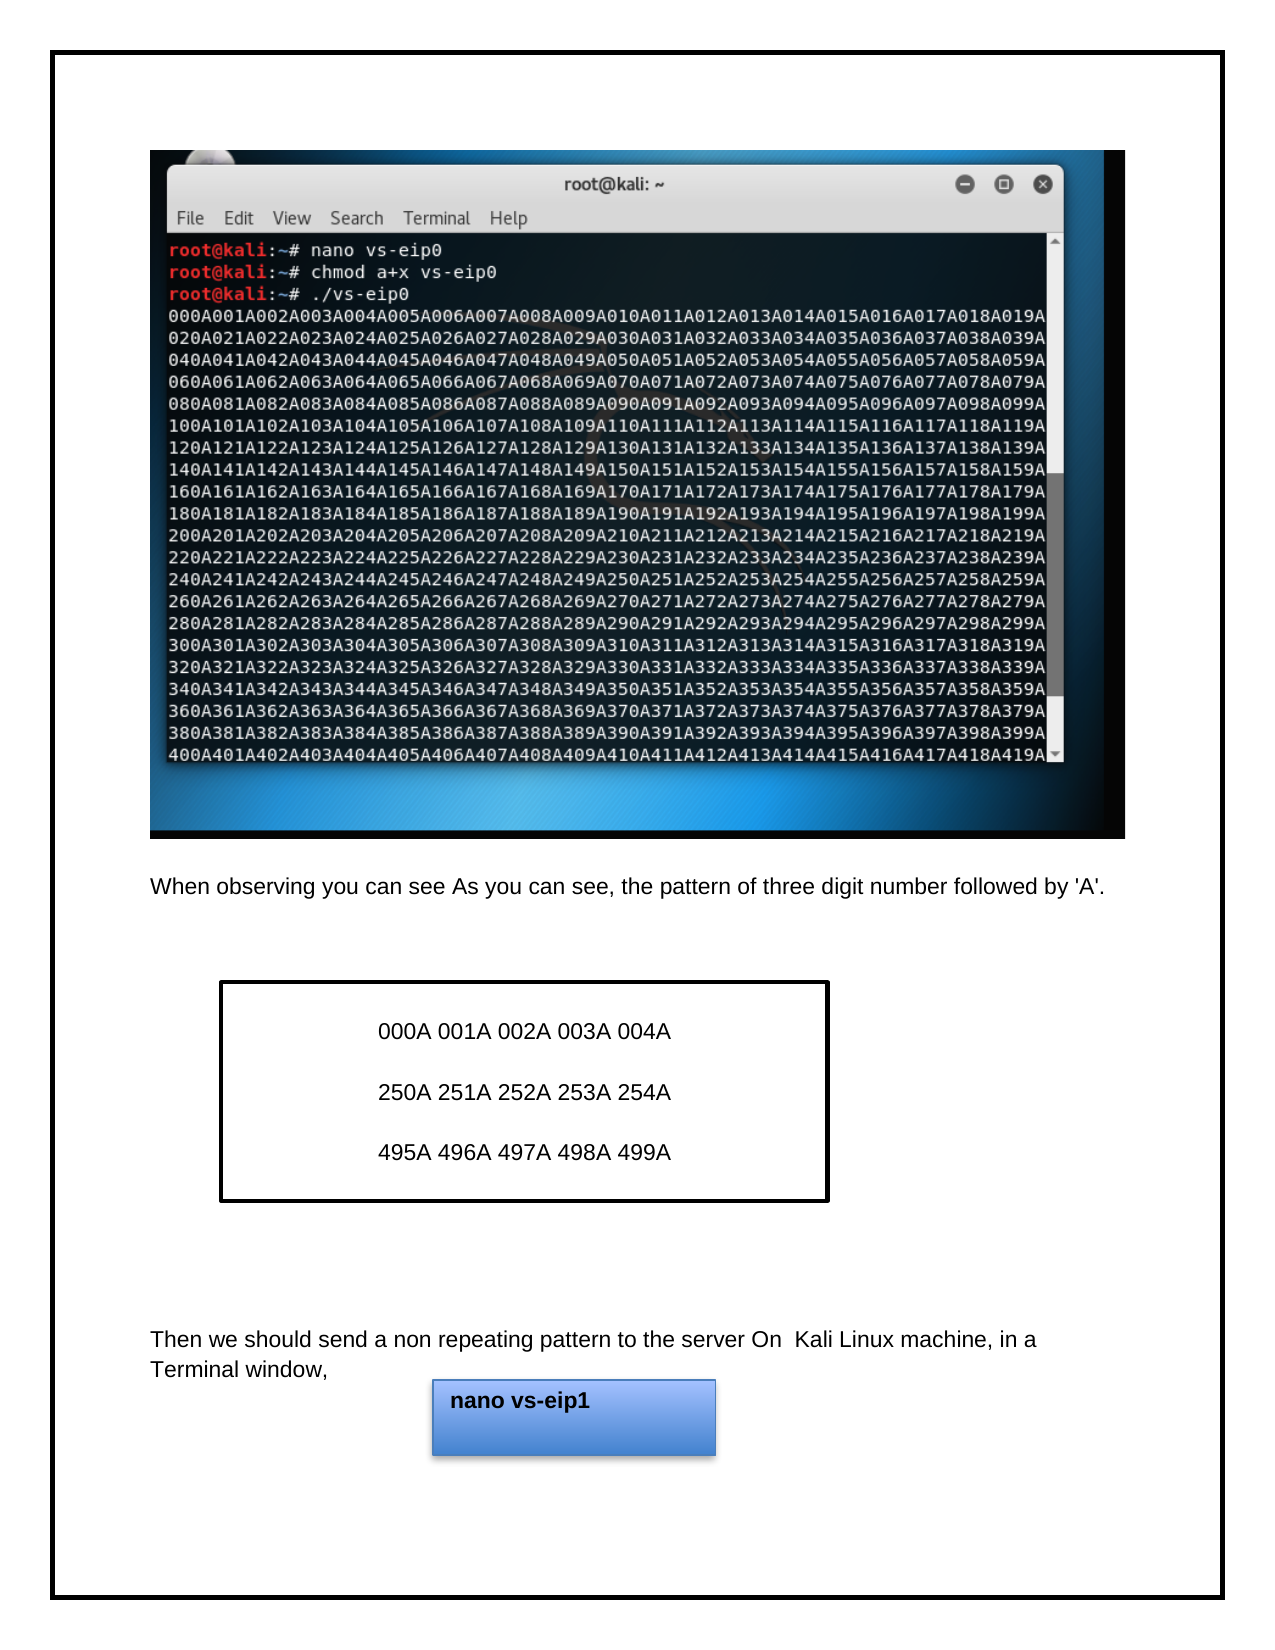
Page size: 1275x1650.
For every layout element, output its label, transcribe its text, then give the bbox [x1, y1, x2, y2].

text nano vs-eip1 [150, 1387, 1125, 1413]
picture [150, 150, 1125, 839]
text Then we should send a non repeating pattern to the server On Kali Linux machine, in a Terminal window, [150, 1326, 1125, 1383]
text When observing you can see As you can see, the pattern of three digit number followed by 'A'. [150, 873, 1125, 899]
